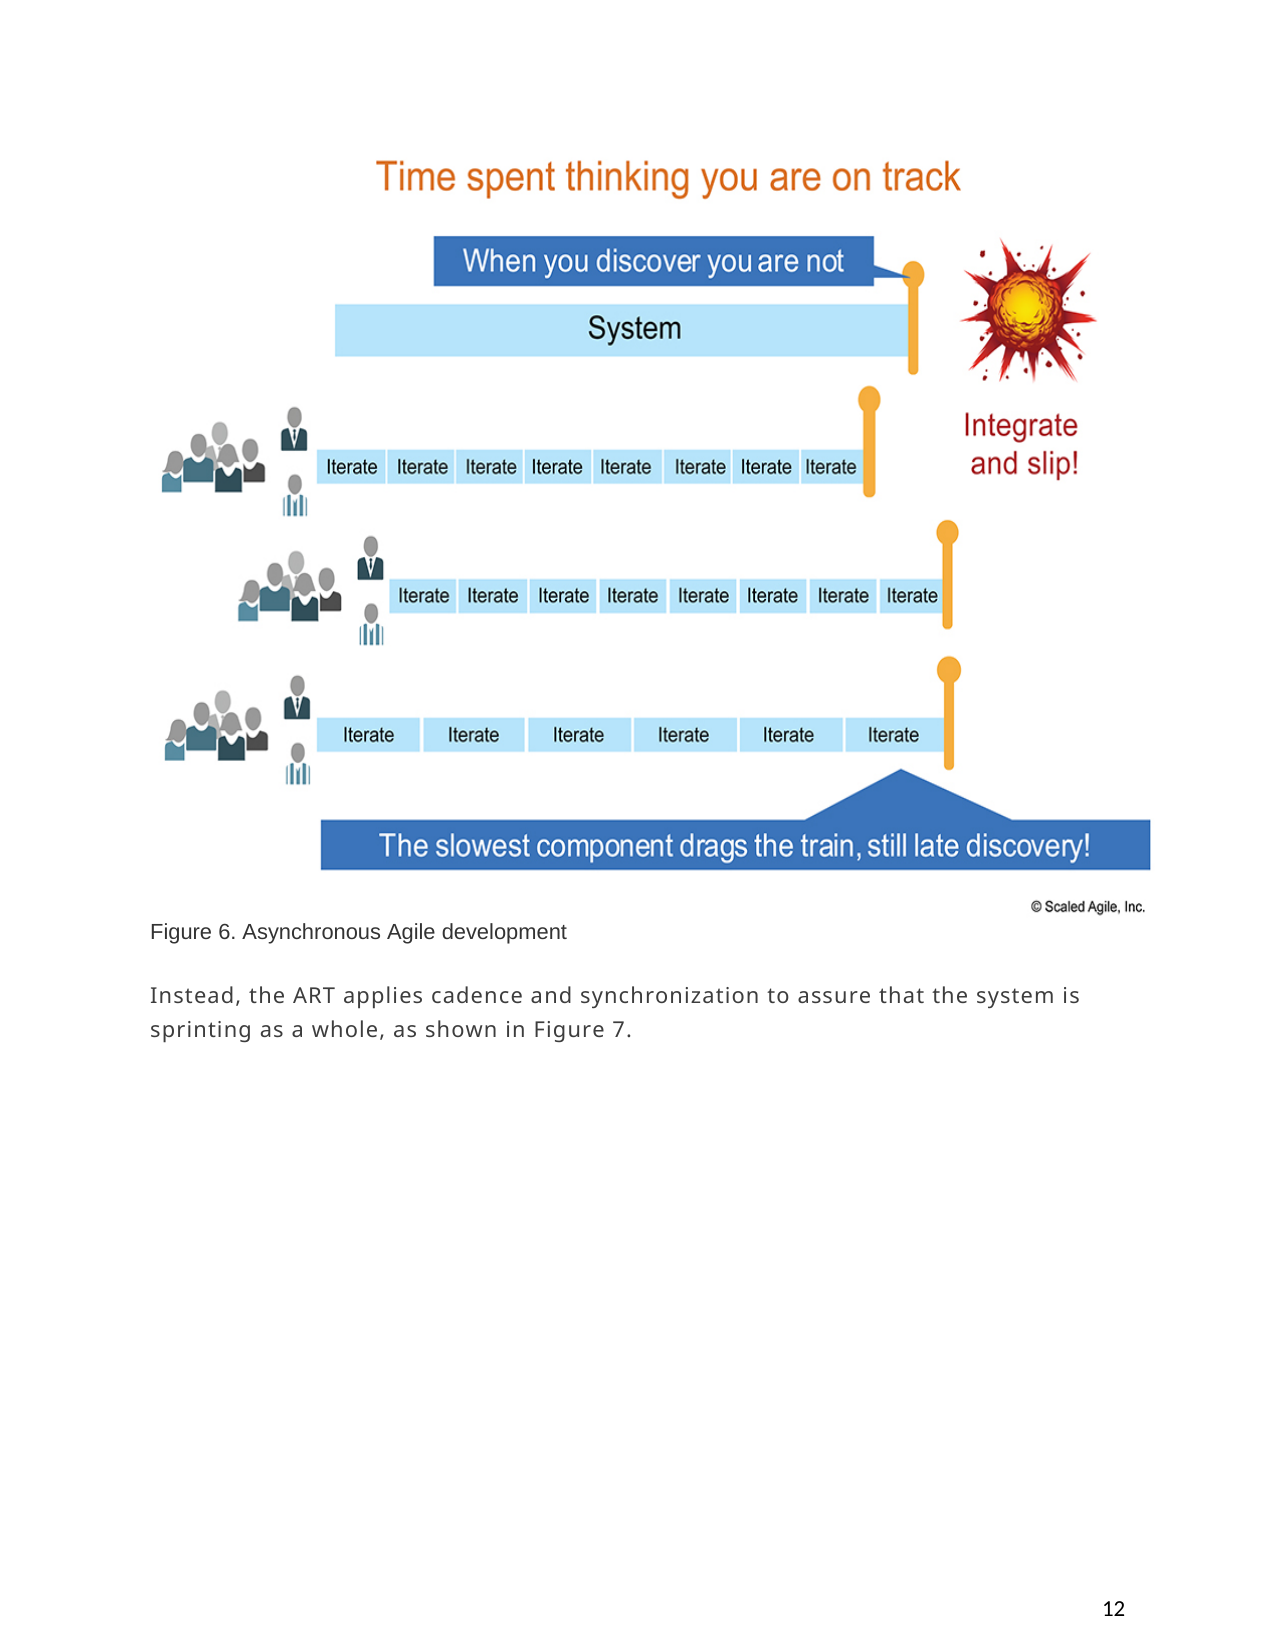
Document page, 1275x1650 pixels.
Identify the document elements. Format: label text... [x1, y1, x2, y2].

text Figure 6. Asynchronous Agile development [150, 919, 1125, 944]
text Instead, the ART applies cadence and synchronization to assure that the system is sprinting as a whole, as shown in Figure 7. [150, 975, 1125, 1044]
picture [150, 150, 1155, 919]
